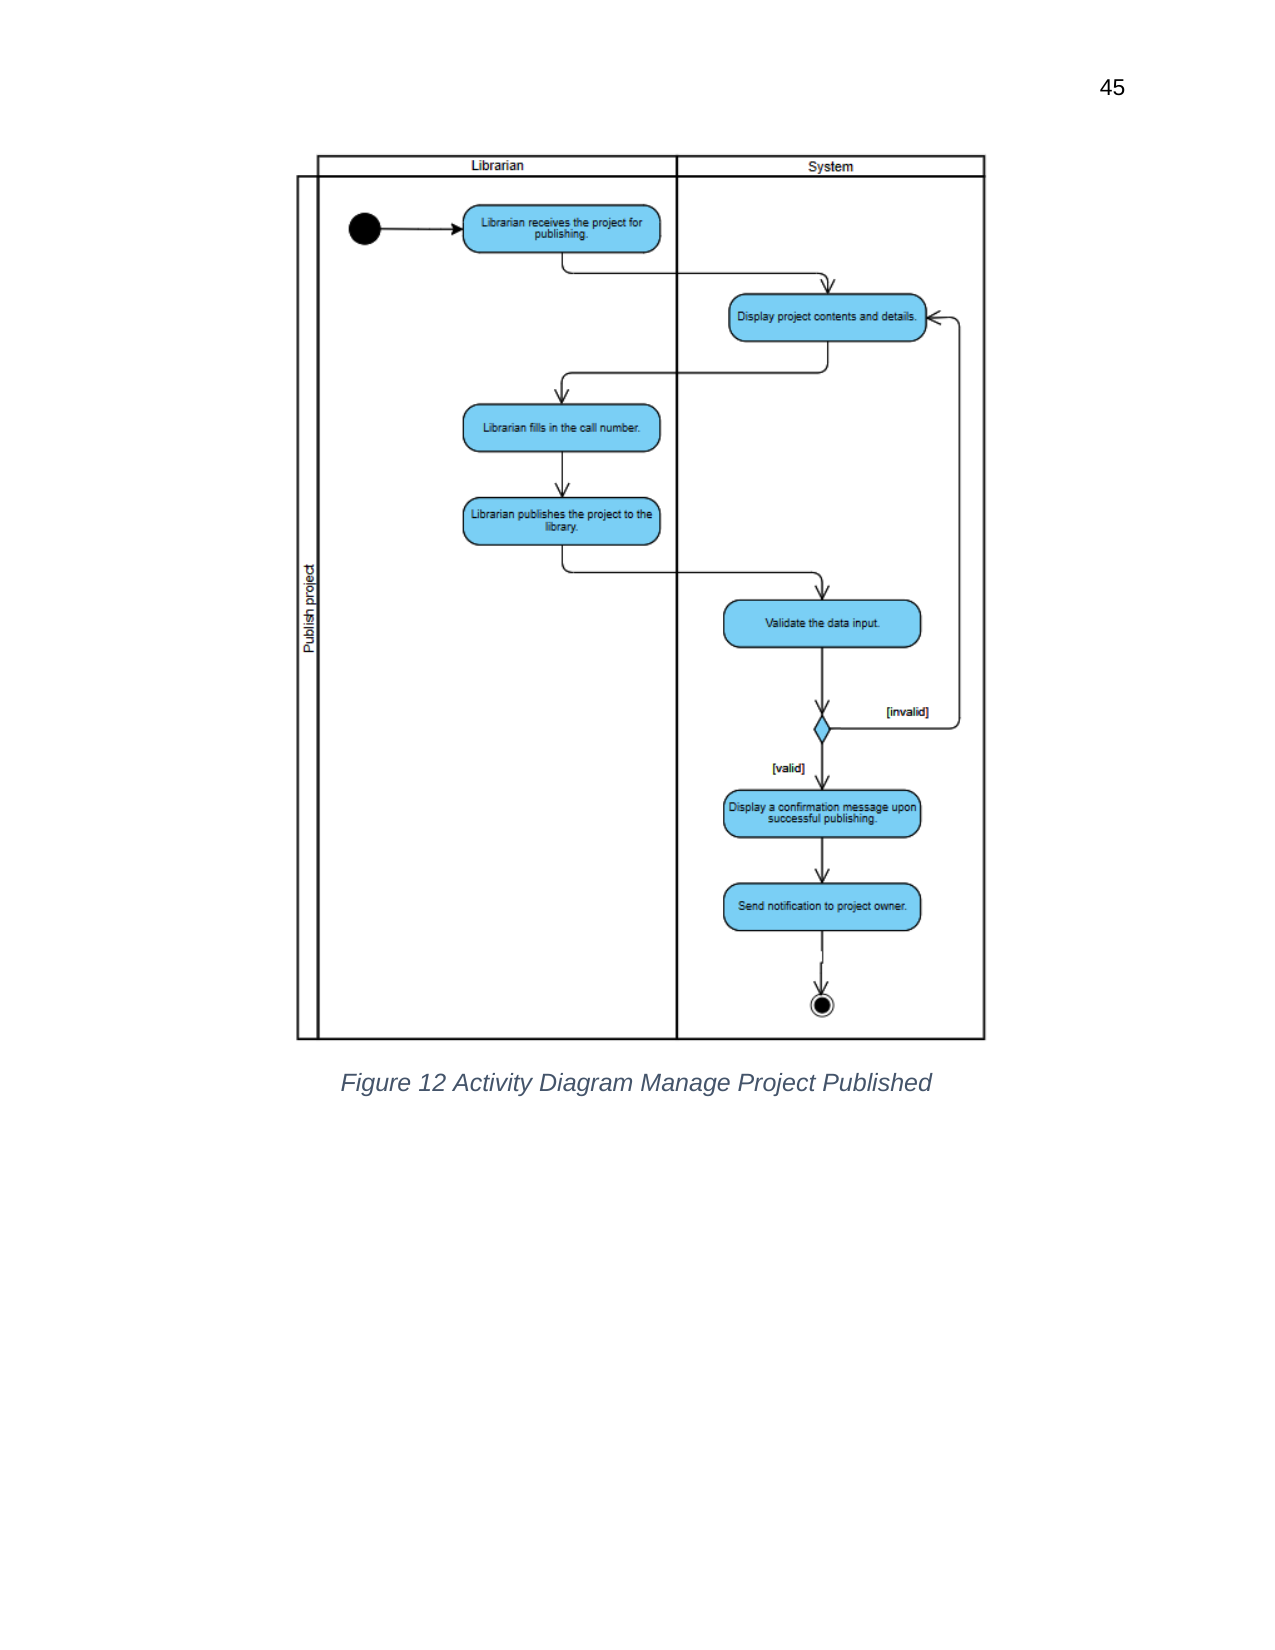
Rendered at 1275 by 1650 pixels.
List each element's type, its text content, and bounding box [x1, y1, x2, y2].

text Figure 12 Activity Diagram Manage Project Published [150, 1068, 1125, 1096]
picture [285, 150, 990, 1049]
